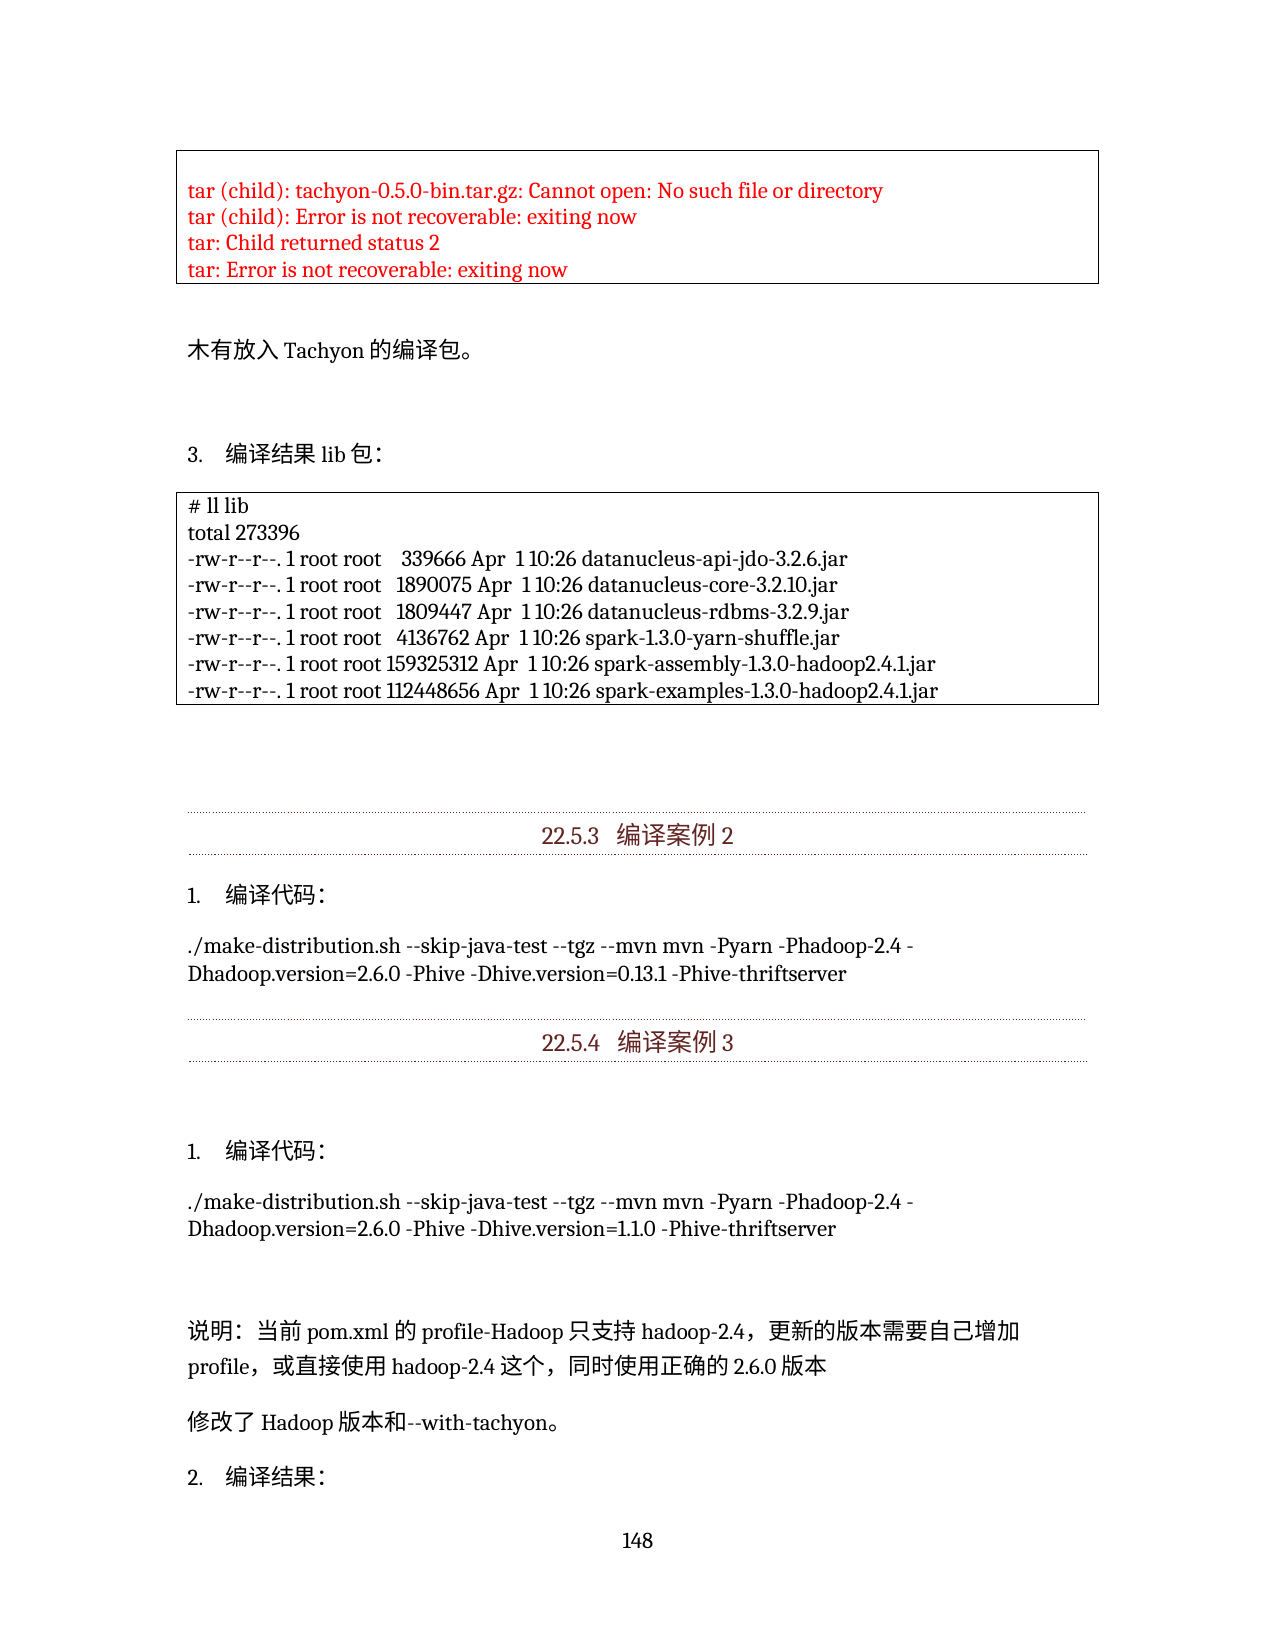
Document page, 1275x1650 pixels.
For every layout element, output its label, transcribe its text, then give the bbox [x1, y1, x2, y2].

subtitle 编译案例2 [187, 812, 1087, 855]
text 木有放入Tachyon的编译包。 [187, 332, 1087, 366]
text 修改了Hadoop版本和--with-tachyon。 [187, 1403, 1087, 1437]
subtitle 编译案例3 [187, 1019, 1087, 1062]
list 编译代码： [187, 877, 1087, 911]
text ./make-distribution.sh --skip-java-test --tgz --mvn mvn -Pyarn -Phadoop-2.4 -Dhadoop.version=2.6.0 -Phive -Dhive.version=1.1.0 -Phive-thriftserver [187, 1188, 1087, 1242]
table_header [177, 151, 1098, 283]
list 编译代码： [187, 1133, 1087, 1166]
list 编译结果： [187, 1459, 1087, 1492]
text 说明：当前pom.xml 的profile-Hadoop只支持hadoop-2.4，更新的版本需要自己增加profile，或直接使用hadoop-2.4这个，同时使用正确的2.6.0 版本 [187, 1313, 1087, 1381]
table_header # ll lib total 273396 -rw-r--r--. 1 root root 339666 Apr 1 10:26 datanucleus-api-jdo-3.2.6.jar -rw-r--r--. 1 root root 1890075 Apr 1 10:26 datanucleus-core-3.2.10.jar -rw-r--r--. 1 root root 1809447 Apr 1 10:26 datanucleus-rdbms-3.2.9.jar -rw-r--r--. 1 root root 4136762 Apr 1 10:26 spark-1.3.0-yarn-shuffle.jar -rw-r--r--. 1 root root 159325312 Apr 1 10:26 spark-assembly-1.3.0-hadoop2.4.1.jar -rw-r--r--. 1 root root 112448656 Apr 1 10:26 spark-examples-1.3.0-hadoop2.4.1.jar [177, 493, 1098, 704]
text ./make-distribution.sh --skip-java-test --tgz --mvn mvn -Pyarn -Phadoop-2.4 -Dhadoop.version=2.6.0 -Phive -Dhive.version=0.13.1 -Phive-thriftserver [187, 933, 1087, 987]
list 编译结果lib包： [187, 436, 1087, 469]
